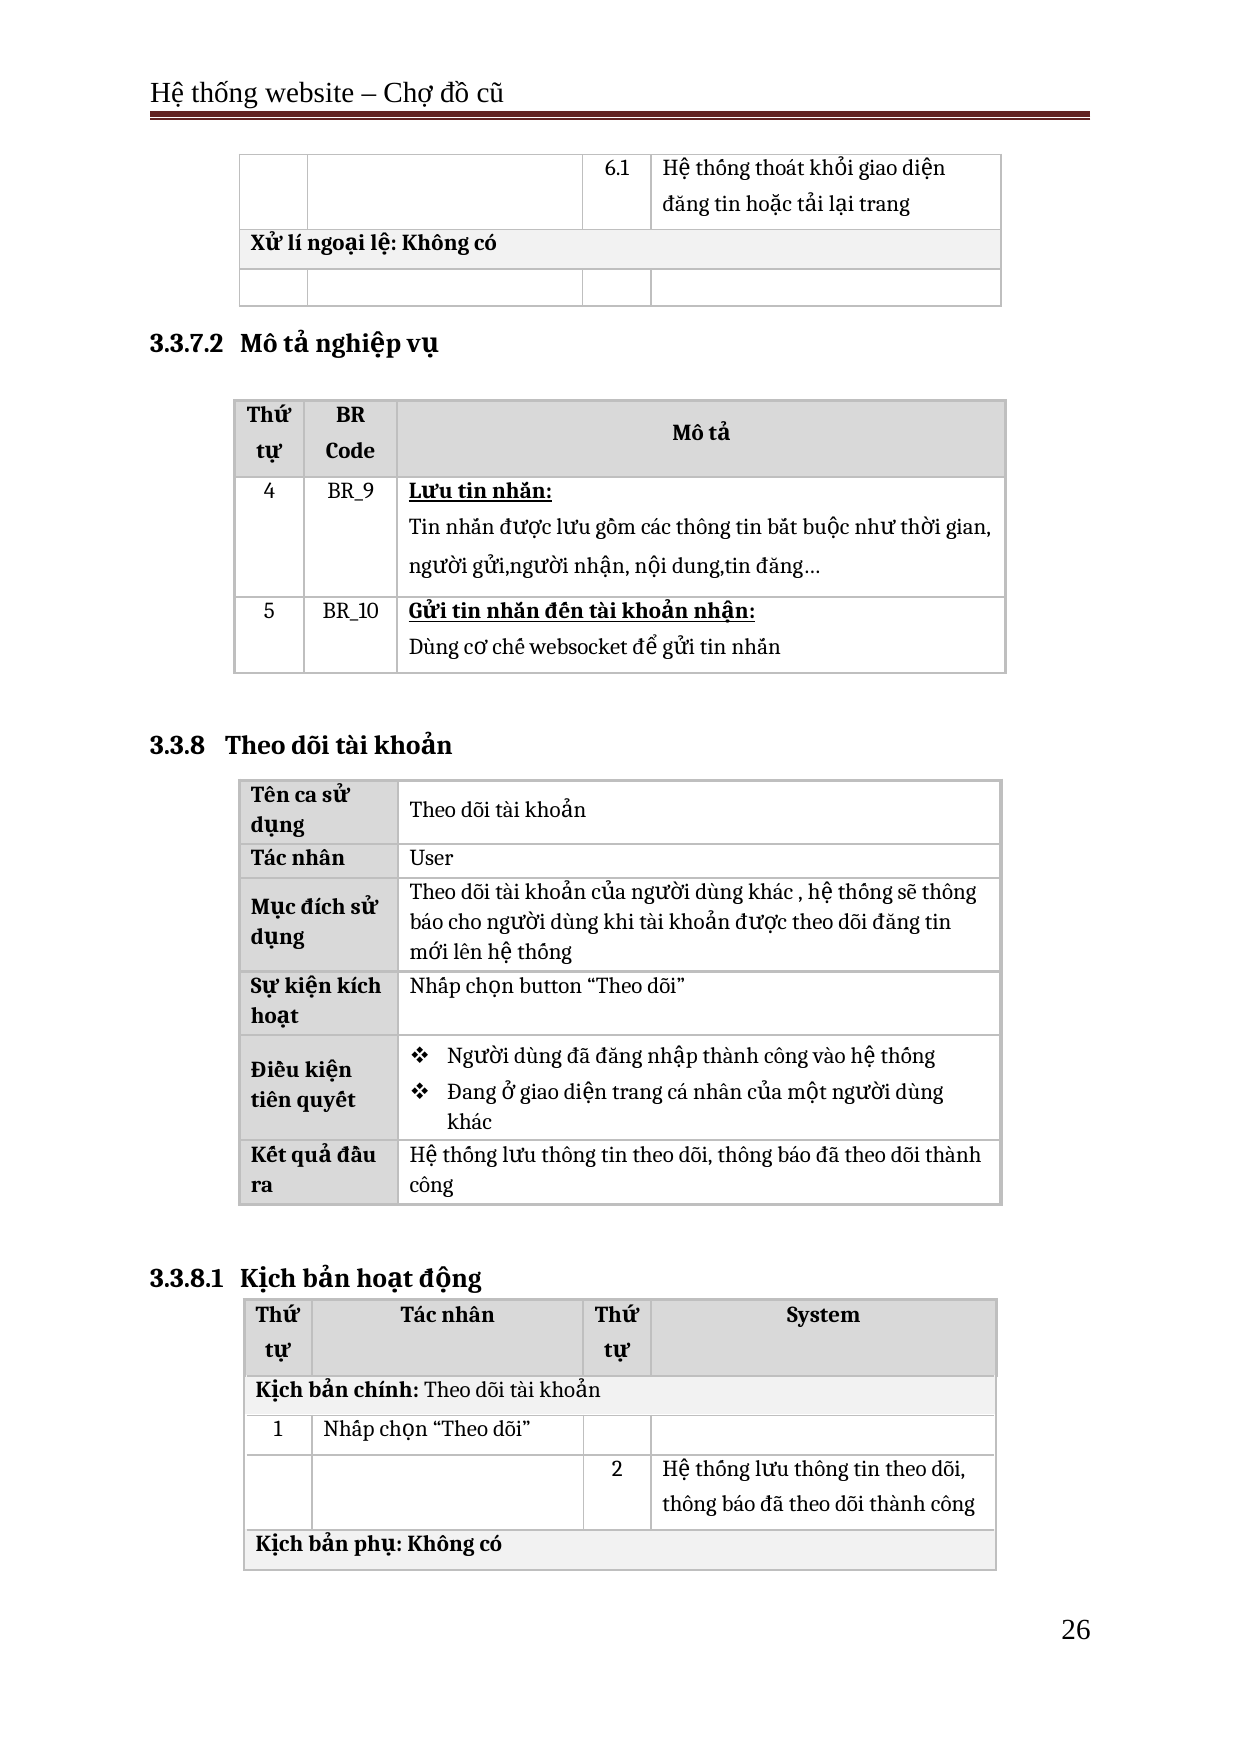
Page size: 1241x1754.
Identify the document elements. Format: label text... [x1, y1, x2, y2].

table_cell Mục đích sử dụng [241, 879, 397, 970]
table_cell 1 [245, 1415, 311, 1454]
table_cell BR_9 [305, 478, 396, 596]
table_cell Gửi tin nhắn đến tài khoản nhận: Dùng cơ chế websocket để gửi tin nhắn [398, 598, 1004, 672]
table_cell Hệ thống thoát khỏi giao diện đăng tin hoặc tải lại trang [652, 155, 1000, 229]
table_header Thứ tự [236, 402, 303, 476]
table_cell [308, 155, 582, 229]
table_cell Kịch bản phụ: Không có [245, 1529, 995, 1569]
table_header Theo dõi tài khoản [399, 782, 999, 843]
table_cell [583, 270, 650, 305]
table_cell [313, 1456, 583, 1529]
subtitle Theo dõi tài khoản [150, 730, 1090, 761]
table_cell [245, 1454, 311, 1529]
table_cell Lưu tin nhắn: Tin nhắn được lưu gồm các thông tin bắt buộc như thời gian, người gửi,người nhận, nội dung,tin đăng… [398, 478, 1004, 596]
table_cell User [399, 845, 999, 877]
table_cell Nhấp chọn button “Theo dõi” [399, 973, 999, 1034]
table_cell Sự kiện kích hoạt [241, 973, 397, 1034]
table_cell Xử lí ngoại lệ: Không có [240, 230, 1000, 268]
table_cell 4 [236, 478, 303, 596]
table_header Thứ tự [584, 1301, 650, 1375]
table_cell BR_10 [305, 598, 396, 672]
table_header BR Code [305, 402, 396, 476]
table_cell [308, 270, 582, 305]
table_cell Người dùng đã đăng nhập thành công vào hệ thống Đang ở giao diện trang cá nhân của một người dùng khác [399, 1036, 999, 1139]
table_cell Điều kiện tiên quyết [241, 1036, 397, 1139]
table_header Mô tả [398, 402, 1004, 476]
table_cell Kịch bản chính: Theo dõi tài khoản [245, 1375, 995, 1414]
table_cell 2 [584, 1456, 650, 1529]
table_header Thứ tự [246, 1301, 311, 1375]
table_cell Theo dõi tài khoản của người dùng khác , hệ thống sẽ thông báo cho người dùng khi tài khoản được theo dõi đăng tin mới lên hệ thống [399, 879, 999, 970]
table_cell Nhấp chọn “Theo dõi” [313, 1416, 583, 1454]
table_header Tên ca sử dụng [241, 782, 397, 843]
subtitle Kịch bản hoạt động [150, 1263, 1090, 1294]
subtitle Mô tả nghiệp vụ [150, 328, 1090, 359]
table_cell [652, 270, 1000, 305]
table_cell 5 [236, 598, 303, 672]
table_cell [652, 1415, 995, 1454]
table_header Tác nhân [313, 1301, 582, 1375]
table_cell Tác nhân [241, 845, 397, 877]
table_cell Kết quả đầu ra [241, 1141, 397, 1203]
table_cell [584, 1416, 650, 1454]
table_cell Hệ thống lưu thông tin theo dõi, thông báo đã theo dõi thành công [399, 1141, 999, 1203]
table_cell [240, 270, 307, 305]
table_header System [652, 1301, 995, 1375]
table_cell [240, 155, 307, 229]
table_cell 6.1 [583, 155, 650, 229]
table_cell Hệ thống lưu thông tin theo dõi, thông báo đã theo dõi thành công [652, 1454, 995, 1529]
